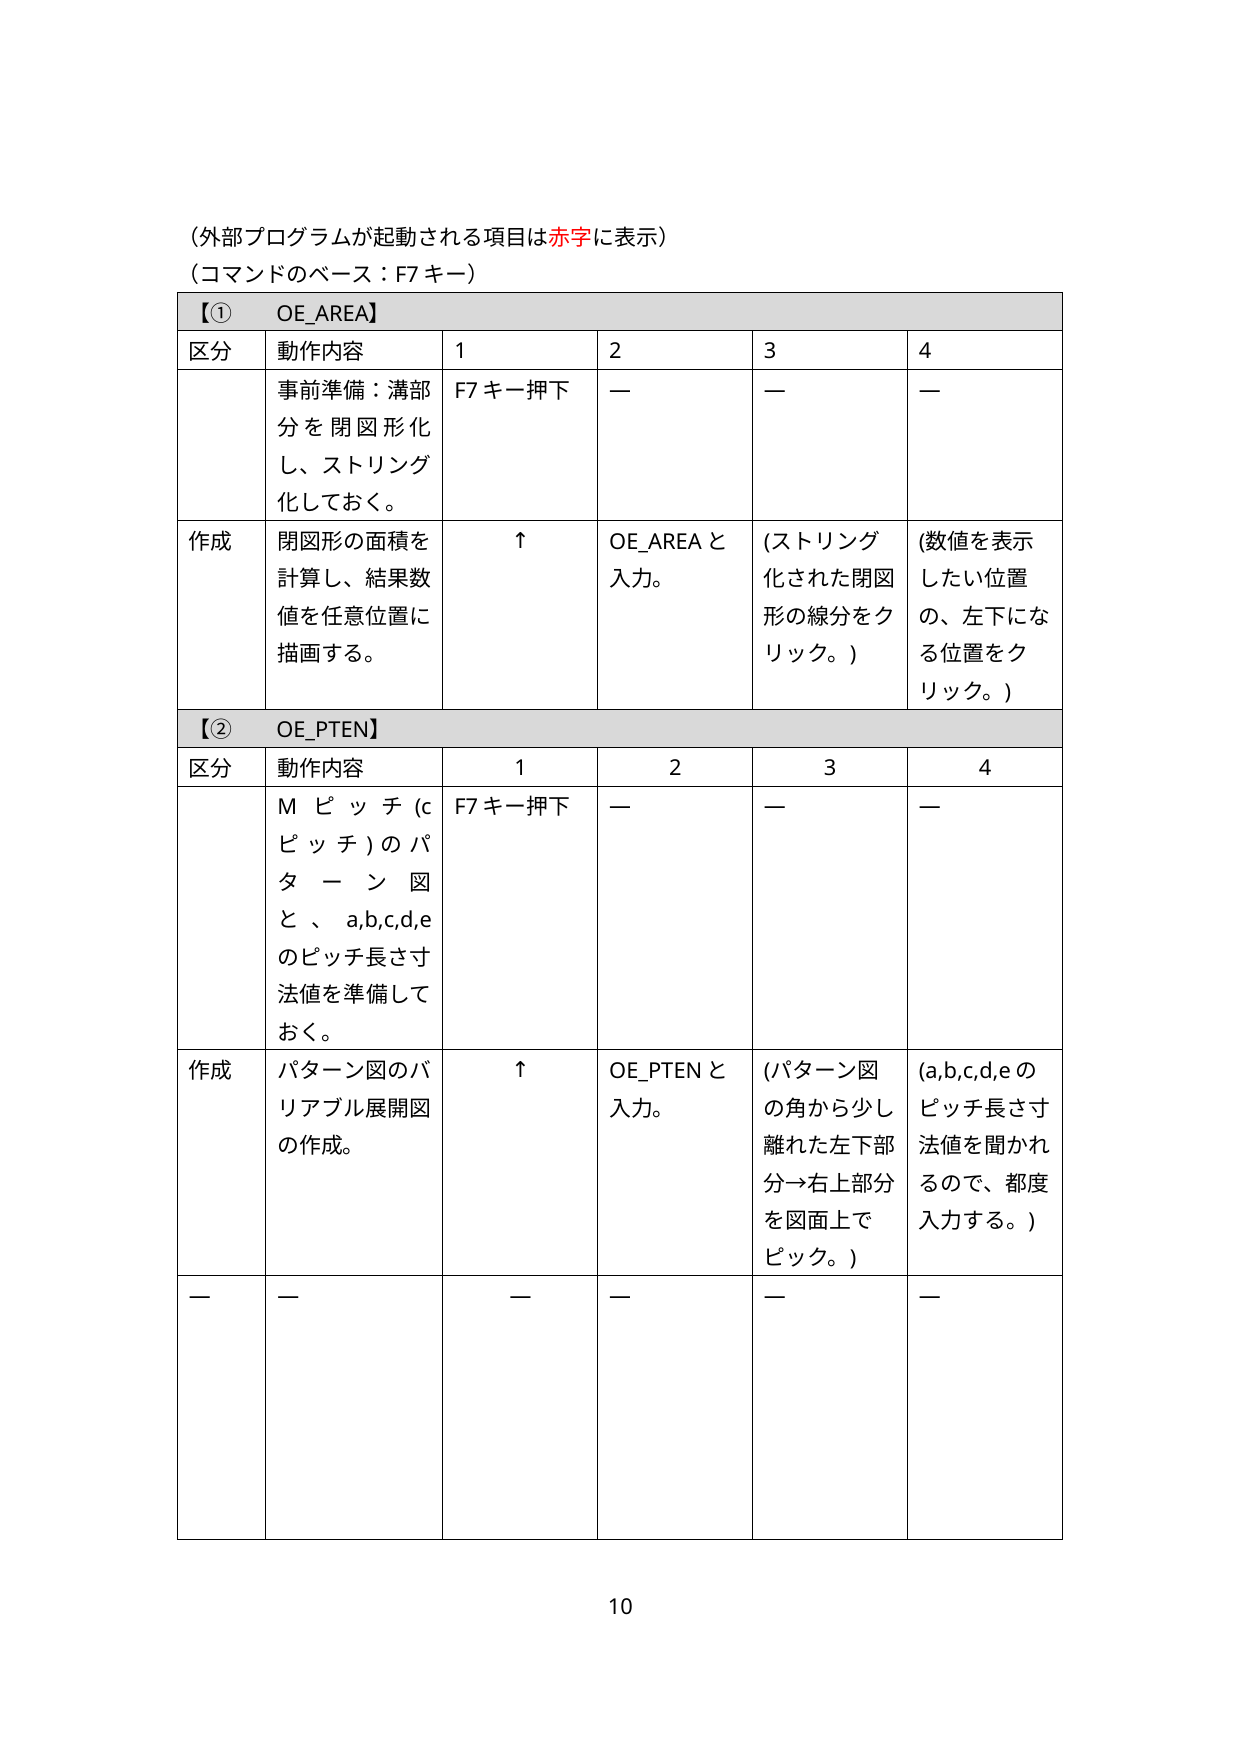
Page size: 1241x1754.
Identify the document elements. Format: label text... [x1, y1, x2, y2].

table_cell OE_PTENと入力。 [598, 1050, 752, 1275]
table_cell OE_PTEN】 [178, 710, 1062, 747]
table_cell 2 [598, 331, 752, 369]
table_cell F7キー押下 [443, 370, 597, 520]
table_cell ― [753, 370, 907, 520]
table_cell OE_AREAと入力。 [598, 521, 752, 708]
table_cell [178, 370, 265, 520]
table_cell 作成 [178, 521, 265, 708]
table_cell [178, 787, 265, 1049]
table_cell 3 [753, 331, 907, 369]
table_cell 3 [753, 748, 907, 786]
table_cell (ストリング化された閉図形の線分をクリック。) [753, 521, 907, 708]
table_cell 動作内容 [266, 331, 442, 369]
table_header OE_AREA】 [178, 293, 1062, 330]
table_cell (数値を表示したい位置の、左下になる位置をクリック。) [908, 521, 1062, 708]
table_cell ― [598, 787, 752, 1049]
table_cell ― [753, 787, 907, 1049]
table_cell ― [908, 1276, 1062, 1539]
table_cell Mピッチ(cピッチ)のパターン図と、a,b,c,d,eのピッチ長さ寸法値を準備しておく。 [266, 787, 442, 1049]
table_cell 閉図形の面積を計算し、結果数値を任意位置に描画する。 [266, 521, 442, 708]
table_cell 作成 [178, 1050, 265, 1275]
table_cell 事前準備：溝部分を閉図形化し、ストリング化しておく。 [266, 370, 442, 520]
table_cell ― [443, 1276, 597, 1539]
table_cell 区分 [178, 331, 265, 369]
table_cell 2 [598, 748, 752, 786]
table_cell (パターン図の角から少し離れた左下部分→右上部分を図面上でピック。) [753, 1050, 907, 1275]
table_cell ― [178, 1276, 265, 1539]
table_cell ↑ [443, 521, 597, 708]
table_cell ― [908, 370, 1062, 520]
table_cell 4 [908, 748, 1062, 786]
table_cell ― [266, 1276, 442, 1539]
text （外部プログラムが起動される項目は赤字に表示） [177, 217, 1063, 254]
table_cell 4 [908, 331, 1062, 369]
table_cell ― [598, 370, 752, 520]
table_cell (a,b,c,d,eのピッチ長さ寸法値を聞かれるので、都度入力する。) [908, 1050, 1062, 1275]
table_cell パターン図のバリアブル展開図の作成。 [266, 1050, 442, 1275]
table_cell 動作内容 [266, 748, 442, 786]
table_cell ― [753, 1276, 907, 1539]
table_cell ― [598, 1276, 752, 1539]
table_cell ↑ [443, 1050, 597, 1275]
table_cell 1 [443, 331, 597, 369]
table_cell ― [908, 787, 1062, 1049]
table_cell F7キー押下 [443, 787, 597, 1049]
table_cell 1 [443, 748, 597, 786]
table_cell 区分 [178, 748, 265, 786]
text （コマンドのベース：F7キー） [177, 254, 1063, 292]
